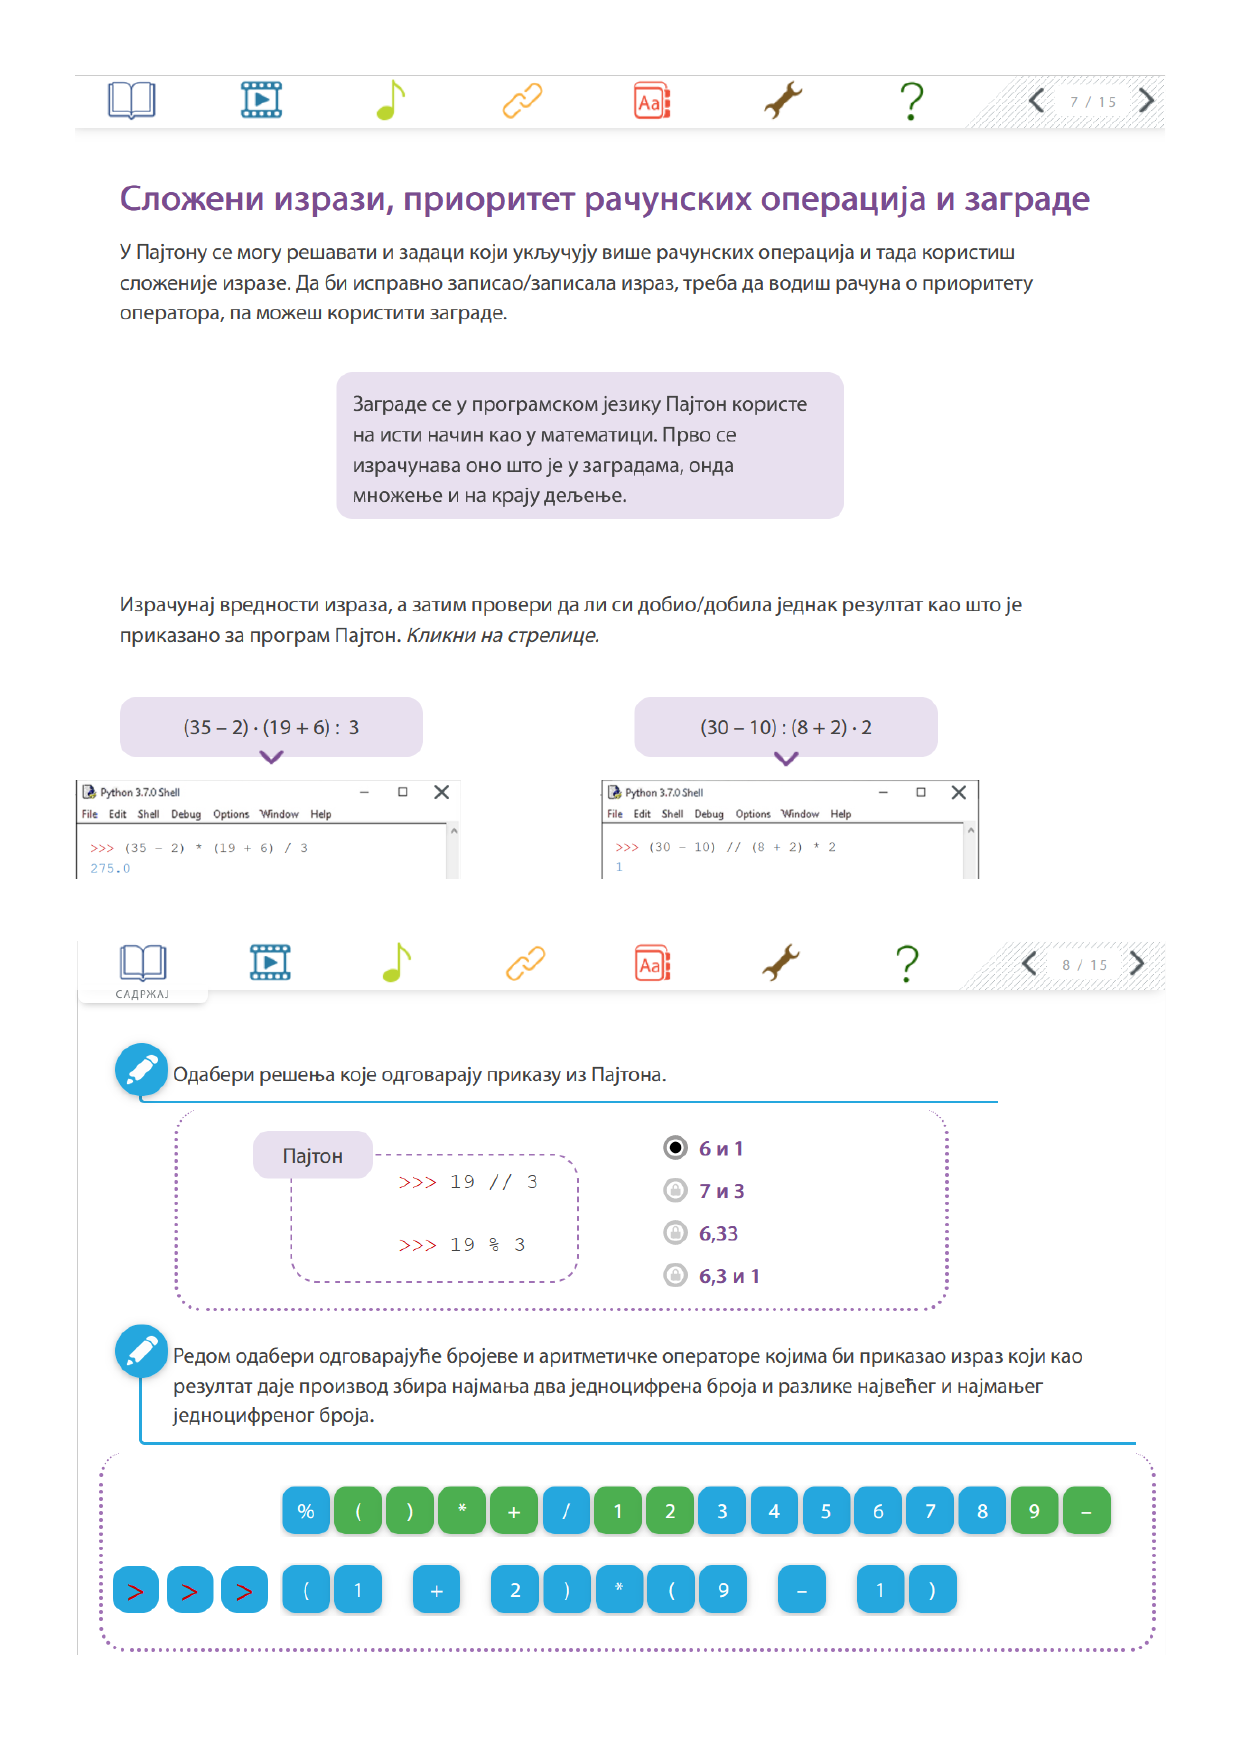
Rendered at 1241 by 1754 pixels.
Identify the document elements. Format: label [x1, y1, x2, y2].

picture [75, 75, 1166, 879]
picture [75, 941, 1166, 1655]
